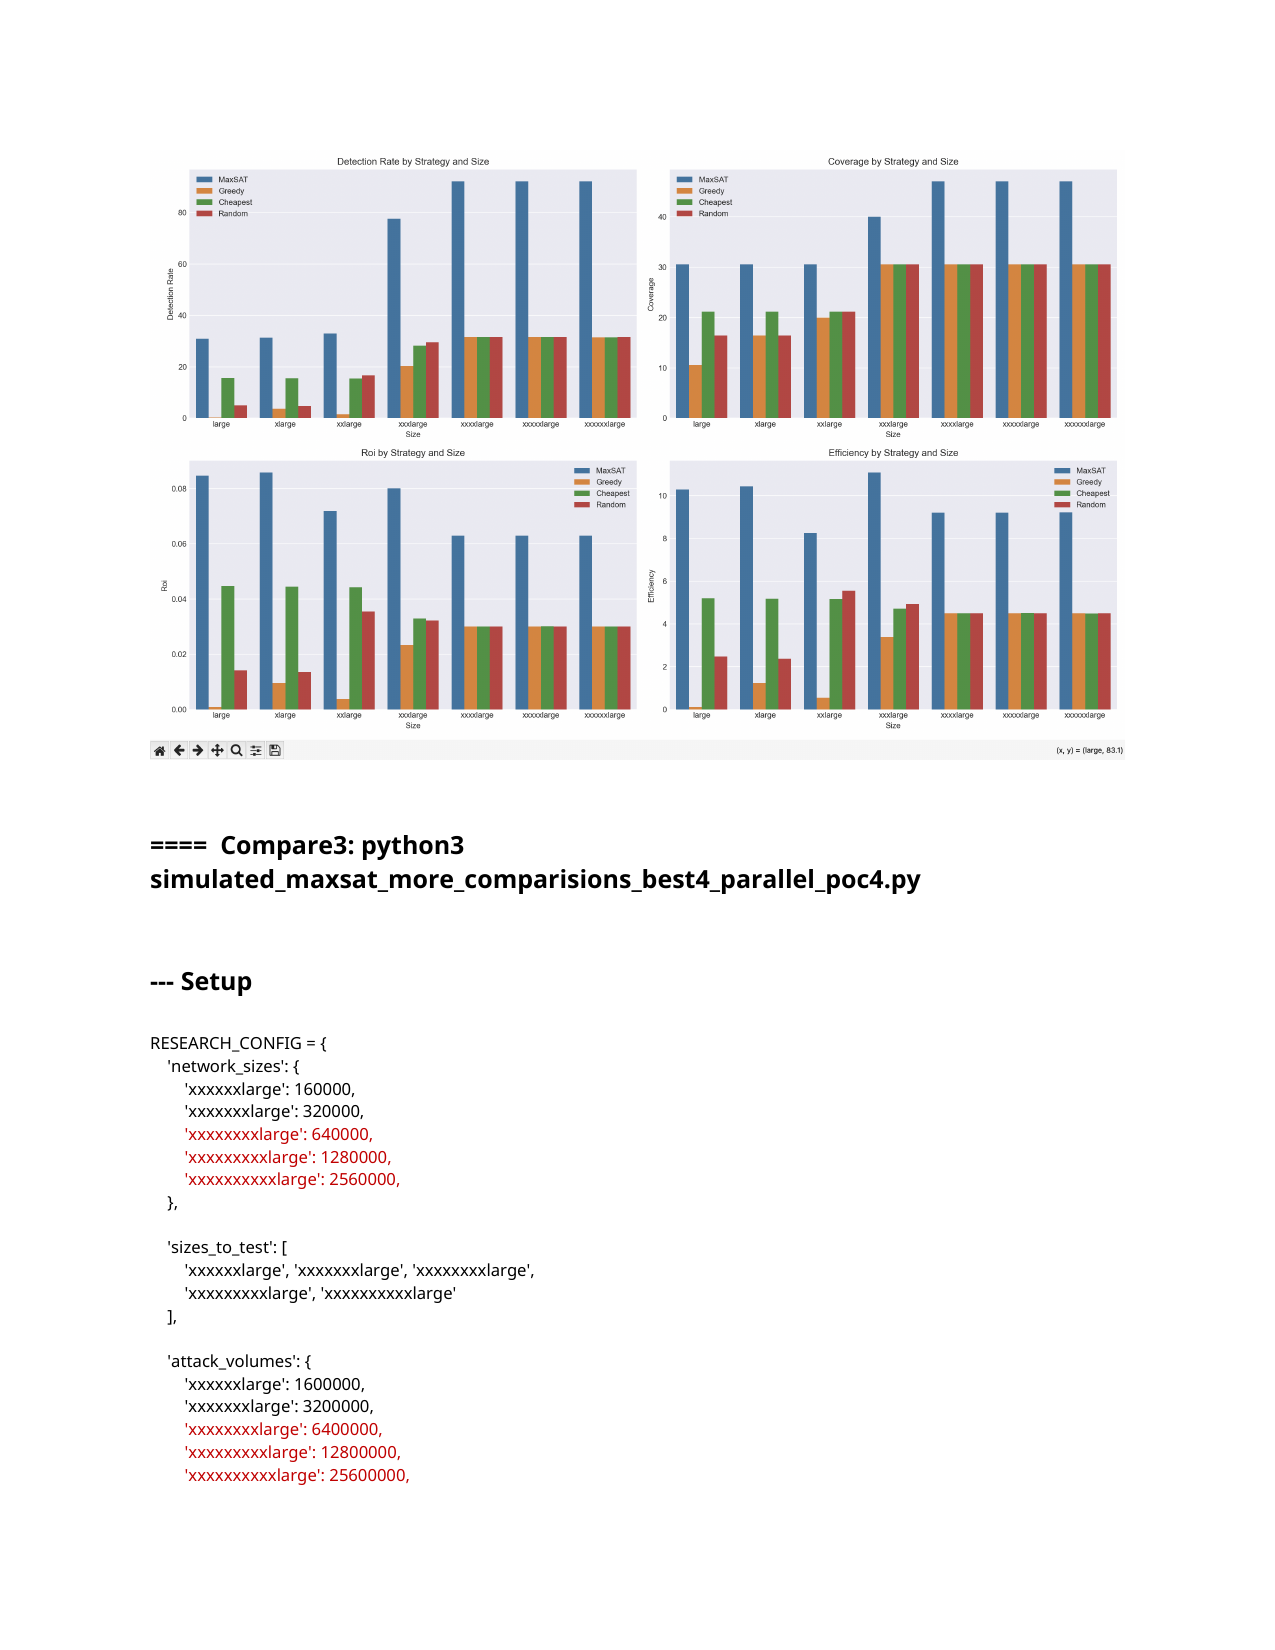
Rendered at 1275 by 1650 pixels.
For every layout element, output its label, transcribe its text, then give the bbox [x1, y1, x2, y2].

text 'xxxxxxlarge': 160000, [150, 1077, 1125, 1100]
text ==== Compare3: python3 simulated_maxsat_more_comparisions_best4_parallel_poc4.py [150, 827, 1125, 895]
text 'xxxxxxlarge', 'xxxxxxxlarge', 'xxxxxxxxlarge', [150, 1259, 1125, 1281]
text 'xxxxxxxxxlarge', 'xxxxxxxxxxlarge' [150, 1281, 1125, 1304]
text 'xxxxxxlarge': 1600000, [150, 1372, 1125, 1395]
text 'sizes_to_test': [ [150, 1236, 1125, 1259]
text 'xxxxxxxlarge': 3200000, [150, 1395, 1125, 1418]
text ], [150, 1304, 1125, 1327]
text RESEARCH_CONFIG = { [150, 1032, 1125, 1054]
text 'xxxxxxxxxlarge': 12800000, [150, 1440, 1125, 1463]
text 'attack_volumes': { [150, 1349, 1125, 1372]
text 'xxxxxxxxxxlarge': 2560000, [150, 1168, 1125, 1191]
text 'xxxxxxxxlarge': 6400000, [150, 1418, 1125, 1440]
text 'xxxxxxxxxlarge': 1280000, [150, 1145, 1125, 1168]
text 'xxxxxxxxxxlarge': 25600000, [150, 1463, 1125, 1486]
text }, [150, 1191, 1125, 1213]
text 'xxxxxxxlarge': 320000, [150, 1100, 1125, 1122]
text 'xxxxxxxxlarge': 640000, [150, 1122, 1125, 1145]
text --- Setup [150, 963, 1125, 998]
text 'network_sizes': { [150, 1054, 1125, 1077]
picture [150, 150, 1125, 760]
